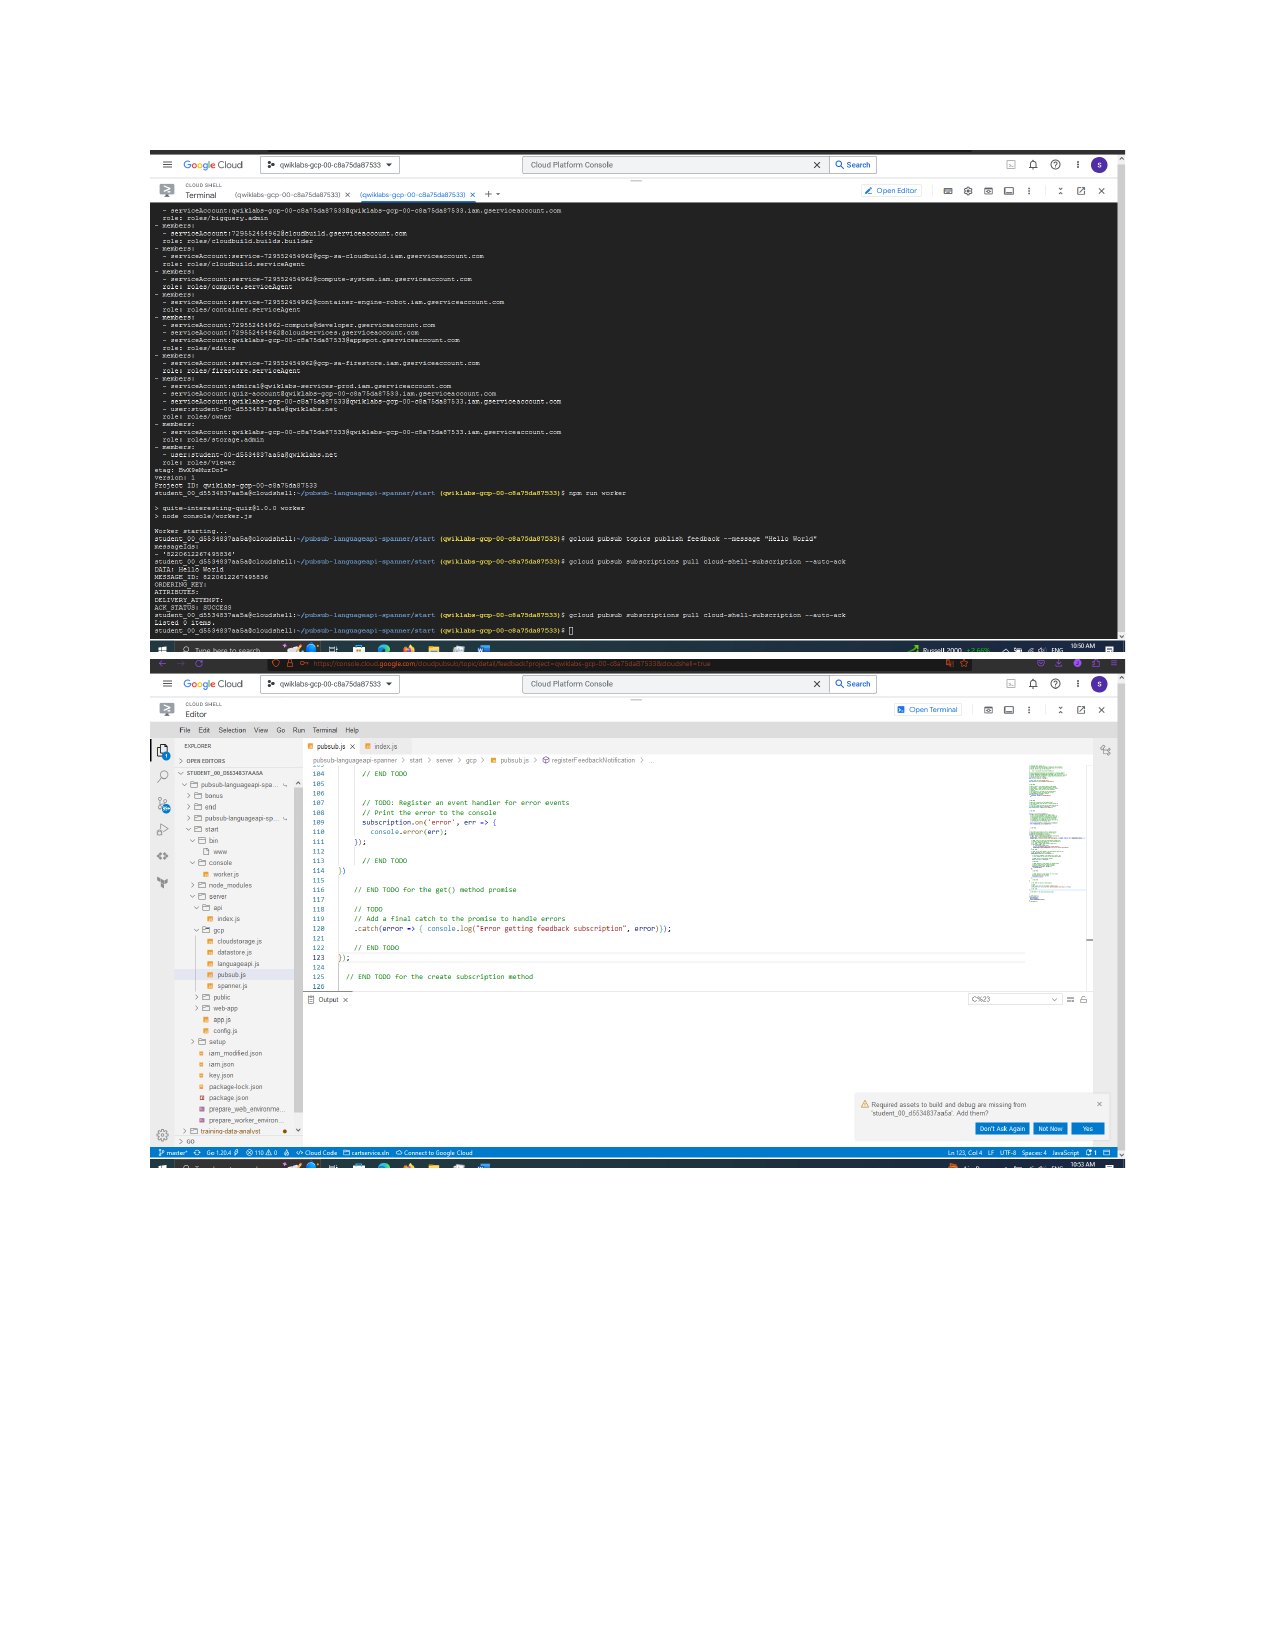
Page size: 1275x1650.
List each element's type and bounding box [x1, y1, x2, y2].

picture [150, 150, 1125, 652]
picture [150, 659, 1125, 1168]
